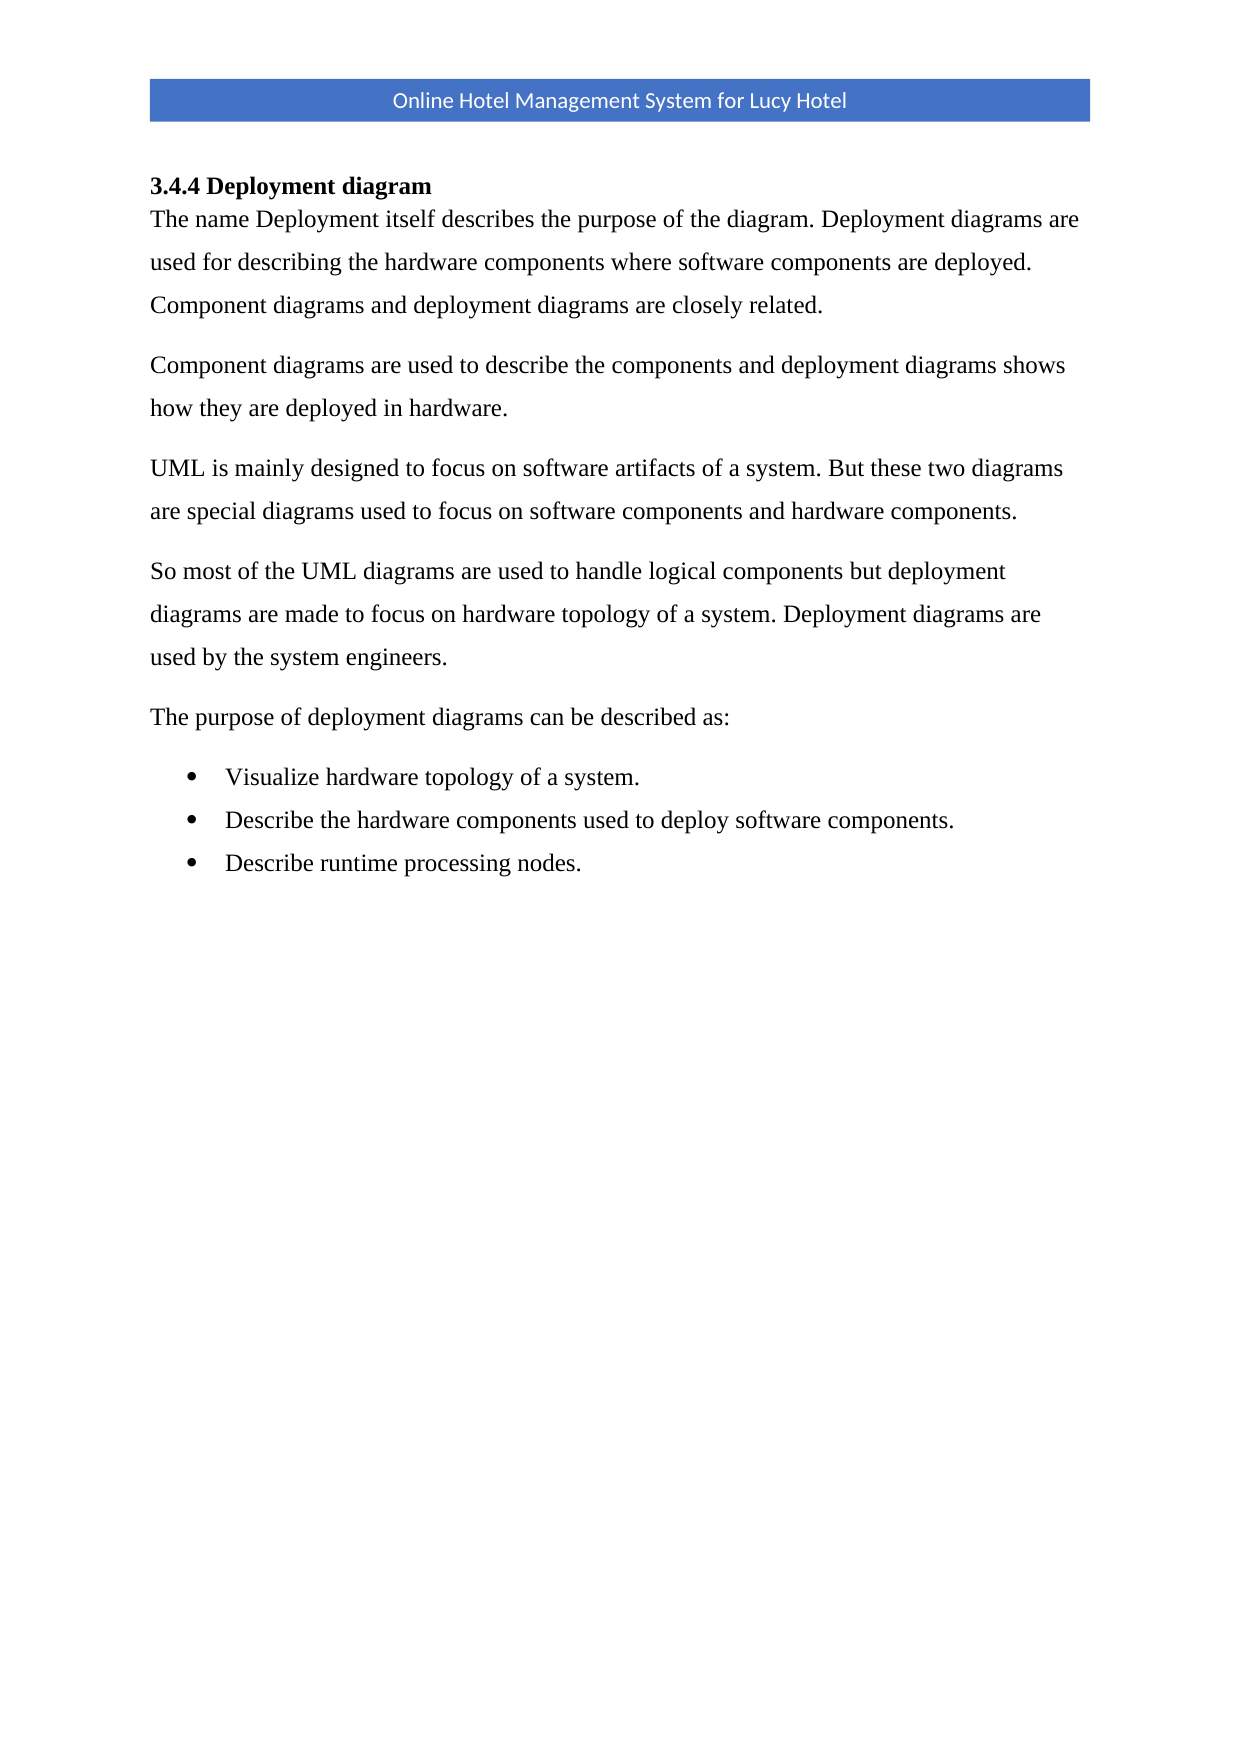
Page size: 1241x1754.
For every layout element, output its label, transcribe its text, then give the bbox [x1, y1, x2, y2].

text The purpose of deployment diagrams can be described as: [150, 702, 1090, 731]
list Describe the hardware components used to deploy software components. [187, 805, 1090, 833]
text So most of the UML diagrams are used to handle logical components but deployment diagrams are made to focus on hardware topology of a system. Deployment diagrams are used by the system engineers. [150, 556, 1090, 671]
text UML is mainly designed to focus on software artifacts of a system. But these two diagrams are special diagrams used to focus on software components and hardware components. [150, 453, 1090, 525]
text The name Deployment itself describes the purpose of the diagram. Deployment diagrams are used for describing the hardware components where software components are deployed. Component diagrams and deployment diagrams are closely related. [150, 204, 1090, 319]
subtitle 3.4.4 Deployment diagram [150, 171, 1090, 199]
list Describe runtime processing nodes. [187, 848, 1090, 877]
text Component diagrams are used to describe the components and deployment diagrams shows how they are deployed in hardware. [150, 350, 1090, 422]
list Visualize hardware topology of a system. [187, 762, 1090, 790]
